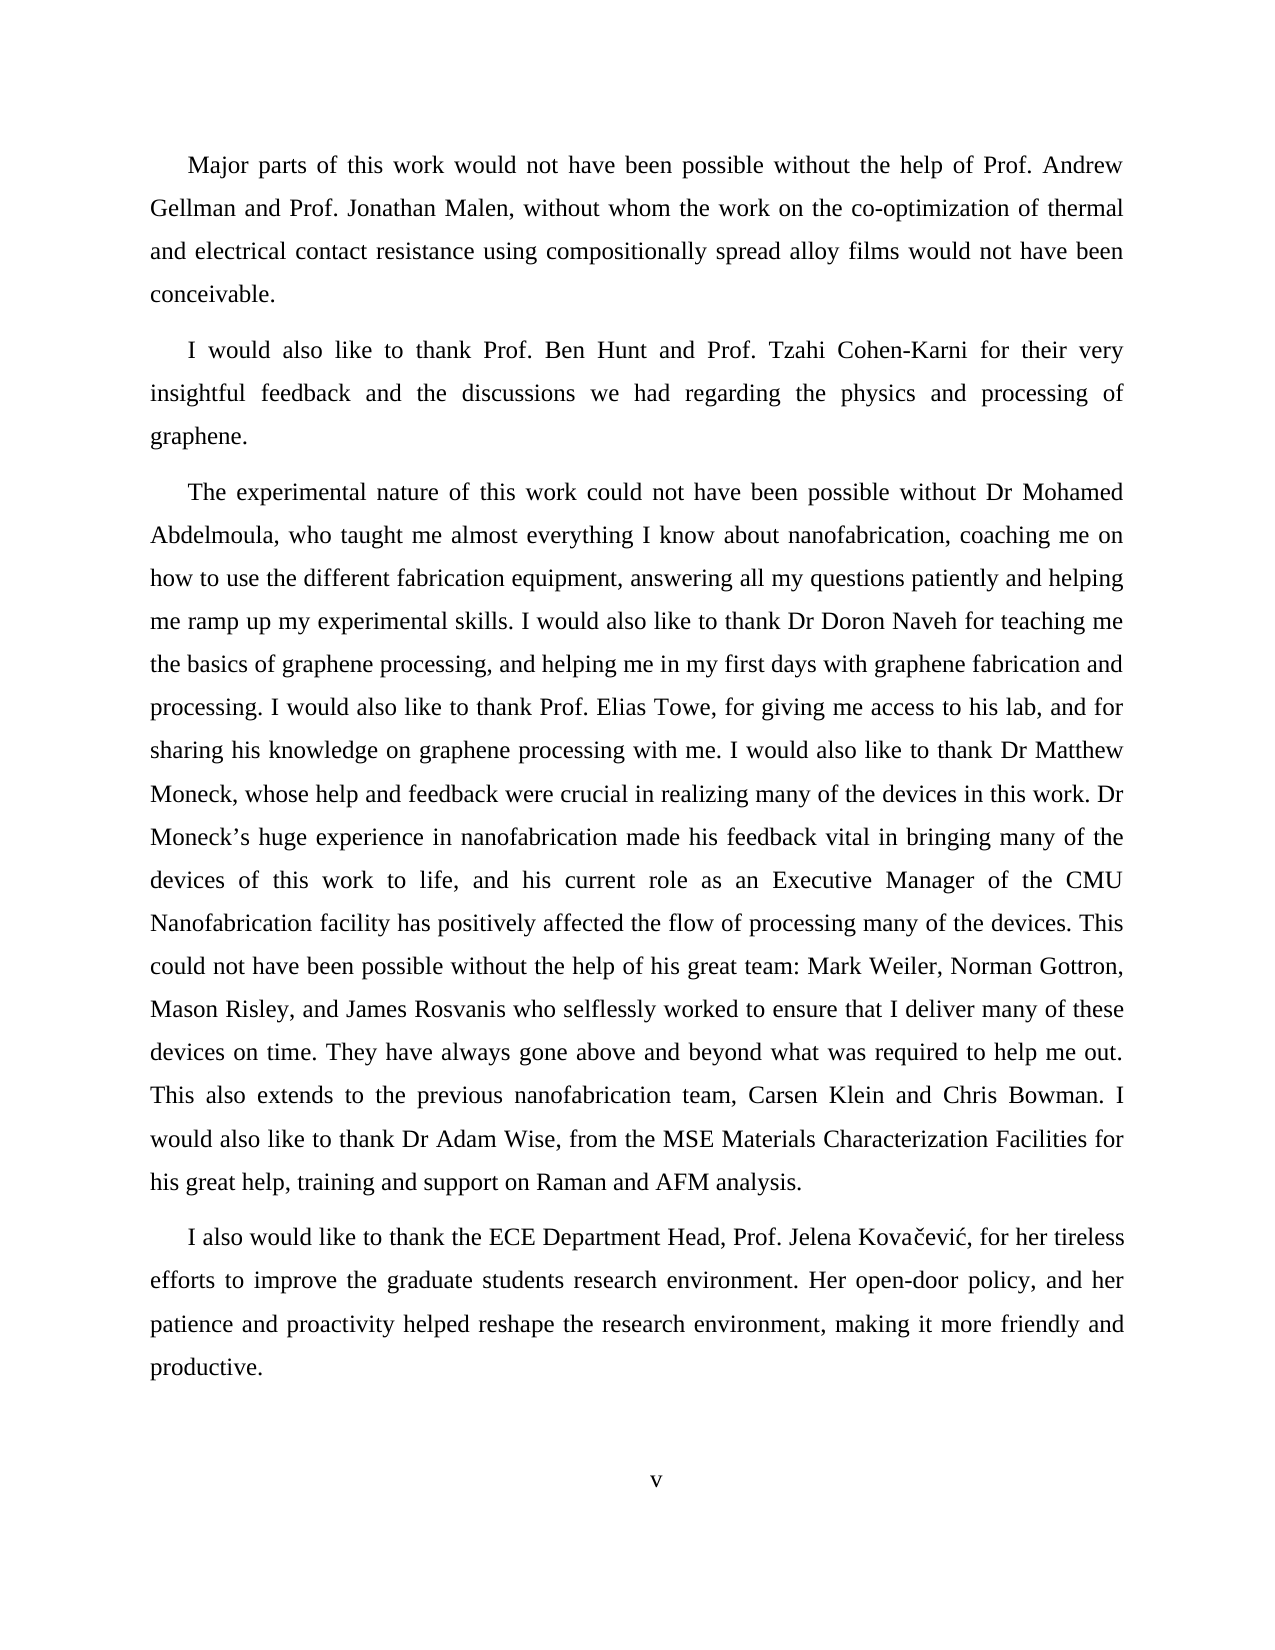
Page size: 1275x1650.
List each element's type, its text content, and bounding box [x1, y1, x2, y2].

text Major parts of this work would not have been possible without the help of Prof. Andrew Gellman and Prof. Jonathan Malen, without whom the work on the co-optimization of thermal and electrical contact resistance using compositionally spread alloy films would not have been conceivable. [150, 150, 1125, 308]
text The experimental nature of this work could not have been possible without Dr Mohamed Abdelmoula, who taught me almost everything I know about nanofabrication, coaching me on how to use the different fabrication equipment, answering all my questions patiently and helping me ramp up my experimental skills. I would also like to thank Dr Doron Naveh for teaching me the basics of graphene processing, and helping me in my first days with graphene fabrication and processing. I would also like to thank Prof. Elias Towe, for giving me access to his lab, and for sharing his knowledge on graphene processing with me. I would also like to thank Dr Matthew Moneck, whose help and feedback were crucial in realizing many of the devices in this work. Dr Moneck’s huge experience in nanofabrication made his feedback vital in bringing many of the devices of this work to life, and his current role as an Executive Manager of the CMU Nanofabrication facility has positively affected the flow of processing many of the devices. This could not have been possible without the help of his great team: Mark Weiler, Norman Gottron, Mason Risley, and James Rosvanis who selflessly worked to ensure that I deliver many of these devices on time. They have always gone above and beyond what was required to help me out. This also extends to the previous nanofabrication team, Carsen Klein and Chris Bowman. I would also like to thank Dr Adam Wise, from the MSE Materials Characterization Facilities for his great help, training and support on Raman and AFM analysis. [150, 477, 1125, 1196]
text I also would like to thank the ECE Department Head, Prof. Jelena Kovačević, for her tireless efforts to improve the graduate students research environment. Her open-door policy, and her patience and proactivity helped reshape the research environment, making it more friendly and productive. [150, 1222, 1125, 1381]
text I would also like to thank Prof. Ben Hunt and Prof. Tzahi Cohen-Karni for their very insightful feedback and the discussions we had regarding the physics and processing of graphene. [150, 335, 1125, 450]
